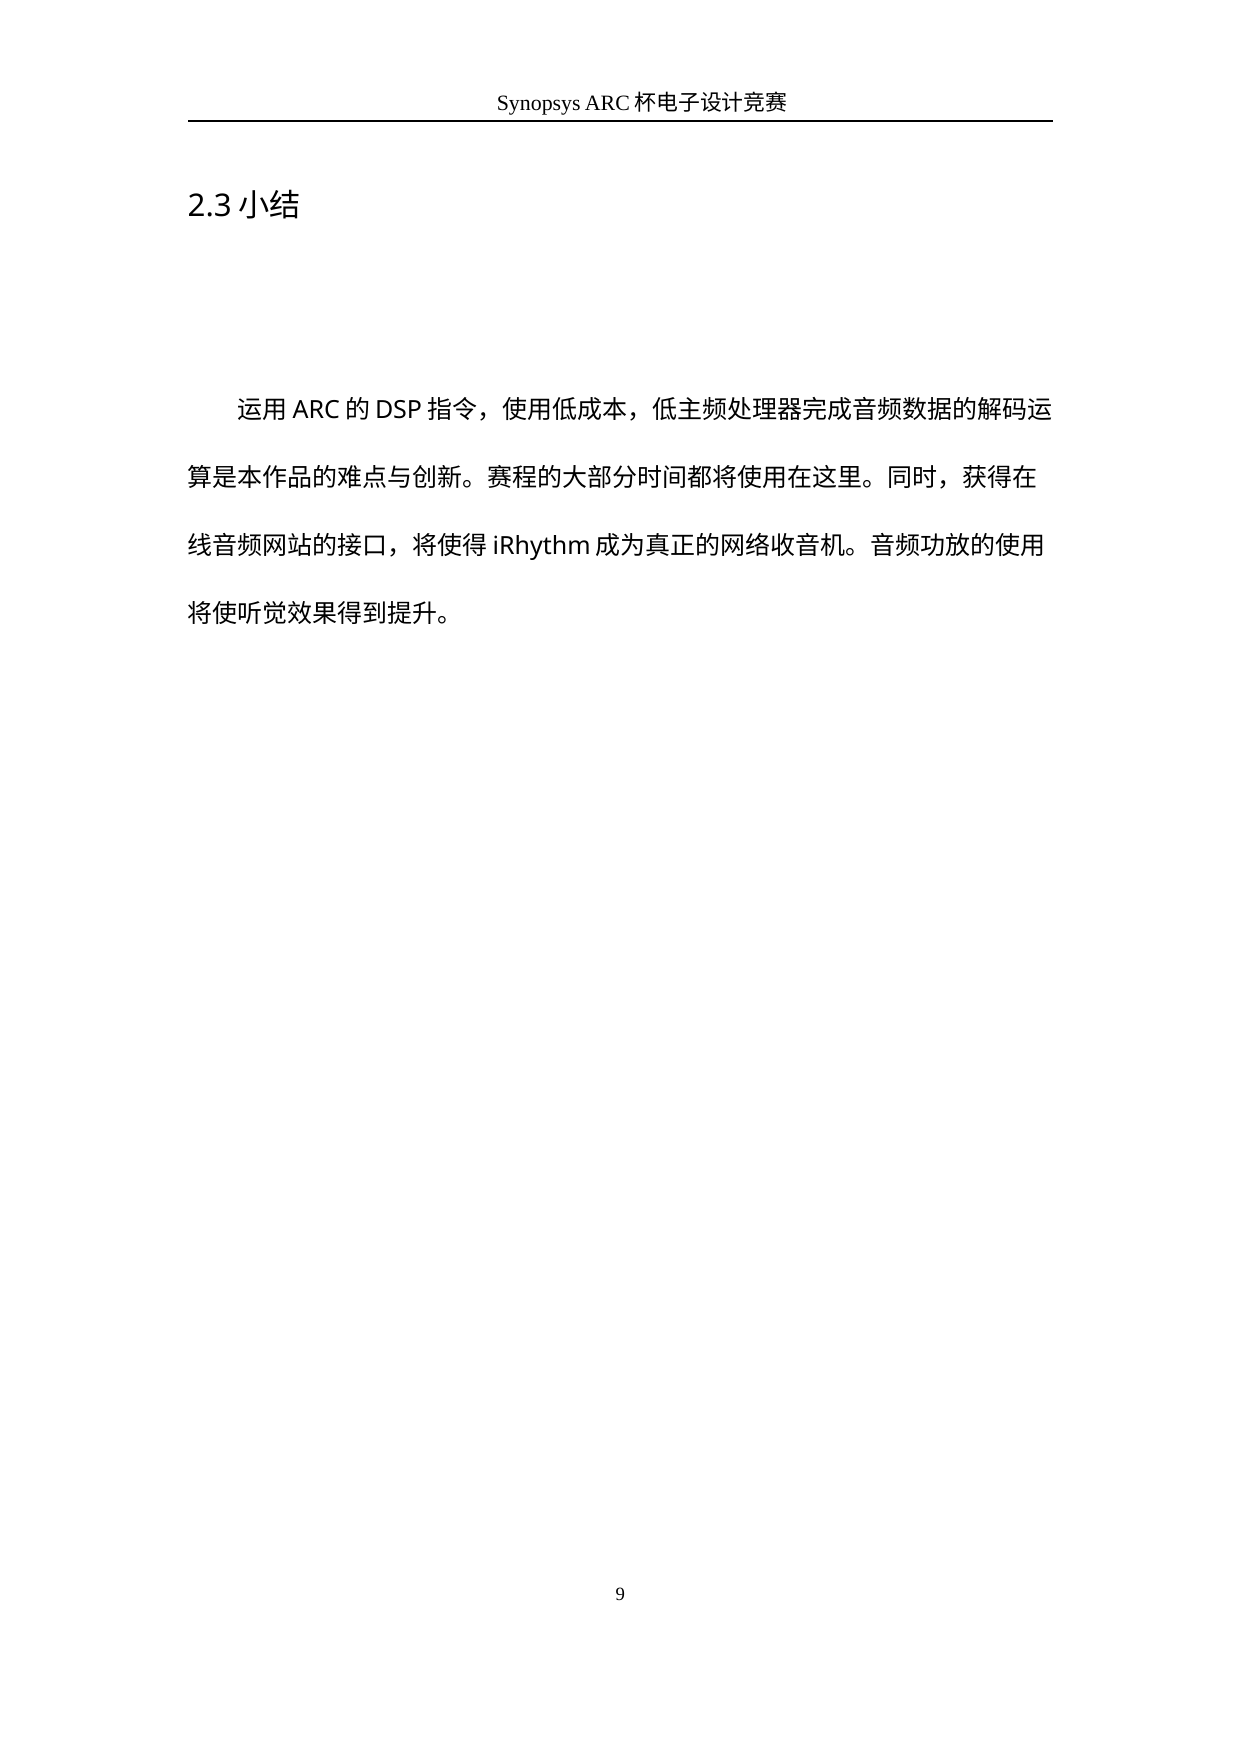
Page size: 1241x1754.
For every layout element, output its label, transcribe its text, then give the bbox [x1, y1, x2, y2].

subtitle 2.3小结 [187, 169, 1053, 237]
text 运用ARC的DSP指令，使用低成本，低主频处理器完成音频数据的解码运算是本作品的难点与创新。赛程的大部分时间都将使用在这里。同时，获得在线音频网站的接口，将使得iRhythm成为真正的网络收音机。音频功放的使用将使听觉效果得到提升。 [187, 373, 1053, 645]
